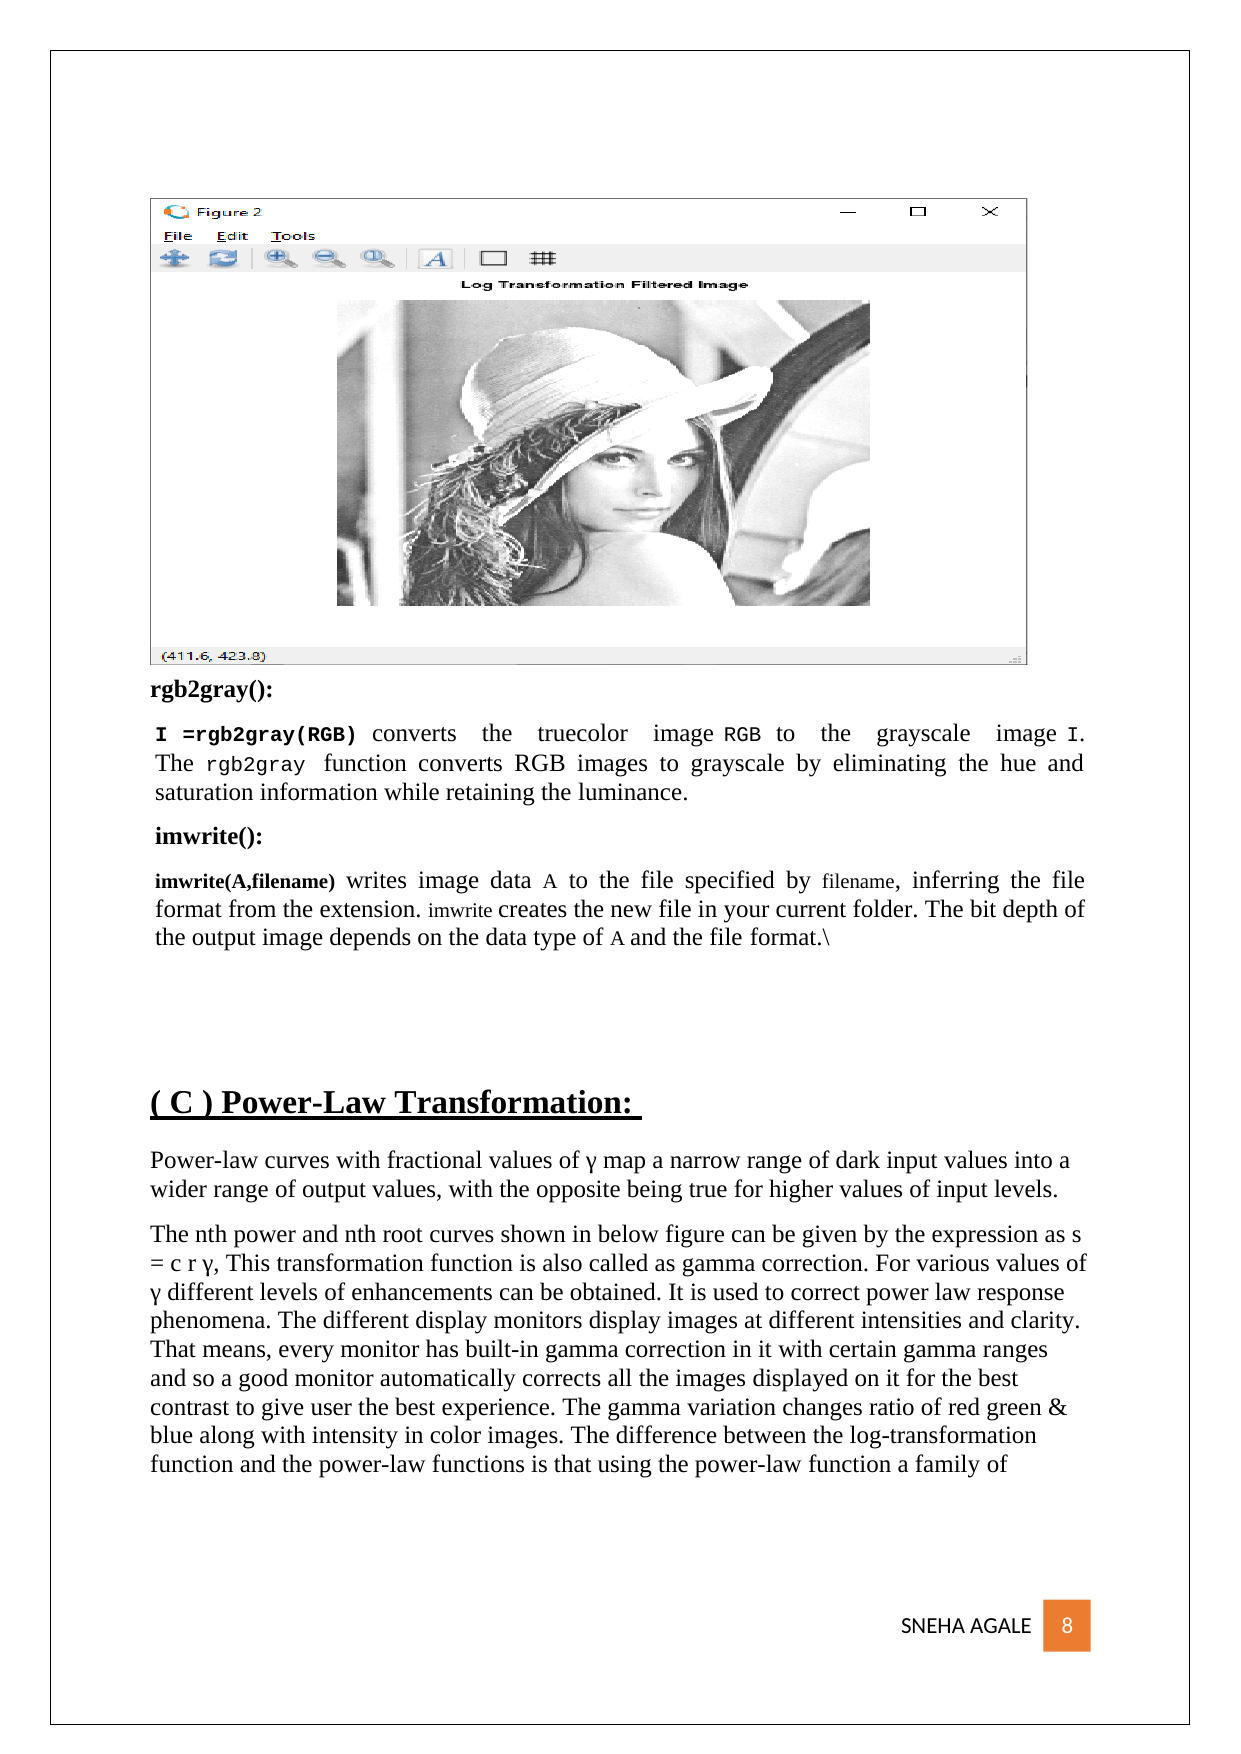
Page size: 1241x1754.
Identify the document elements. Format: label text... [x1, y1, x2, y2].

text = c r γ, This transformation function is also called as gamma correction. For various values of γ different levels of enhancements can be obtained. It is used to correct power law response phenomena. The different display monitors display images at different intensities and clarity. That means, every monitor has built-in gamma correction in it with certain gamma ranges and so a good monitor automatically corrects all the images displayed on it for the best contrast to give user the best experience. The gamma variation changes ratio of red green & blue along with intensity in color images. The difference between the log-transformation function and the power-law functions is that using the power-law function a family of [150, 1248, 1088, 1478]
text The nth power and nth root curves shown in below figure can be given by the expression as s [150, 1219, 1138, 1248]
subtitle imwrite(): [155, 821, 1138, 850]
text SNEHA AGALE [102, 1612, 1032, 1639]
text imwrite(A,filename) writes image data A to the file specified by filename, inferring the file format from the extension. imwrite creates the new file in your current folder. The bit depth of the output image depends on the data type of A and the file format.\ [155, 865, 1086, 951]
subtitle rgb2gray(): [102, 674, 1138, 703]
picture [150, 198, 1028, 665]
text I =rgb2gray(RGB) converts the truecolor image RGB to the grayscale image I. The rgb2gray function converts RGB images to grayscale by eliminating the hue and saturation information while retaining the luminance. [155, 718, 1085, 806]
text Power-law curves with fractional values of γ map a narrow range of dark input values into a wider range of output values, with the opposite being true for higher values of input levels. [150, 1145, 1072, 1203]
subtitle ( C ) Power-Law Transformation: [102, 1083, 1138, 1121]
